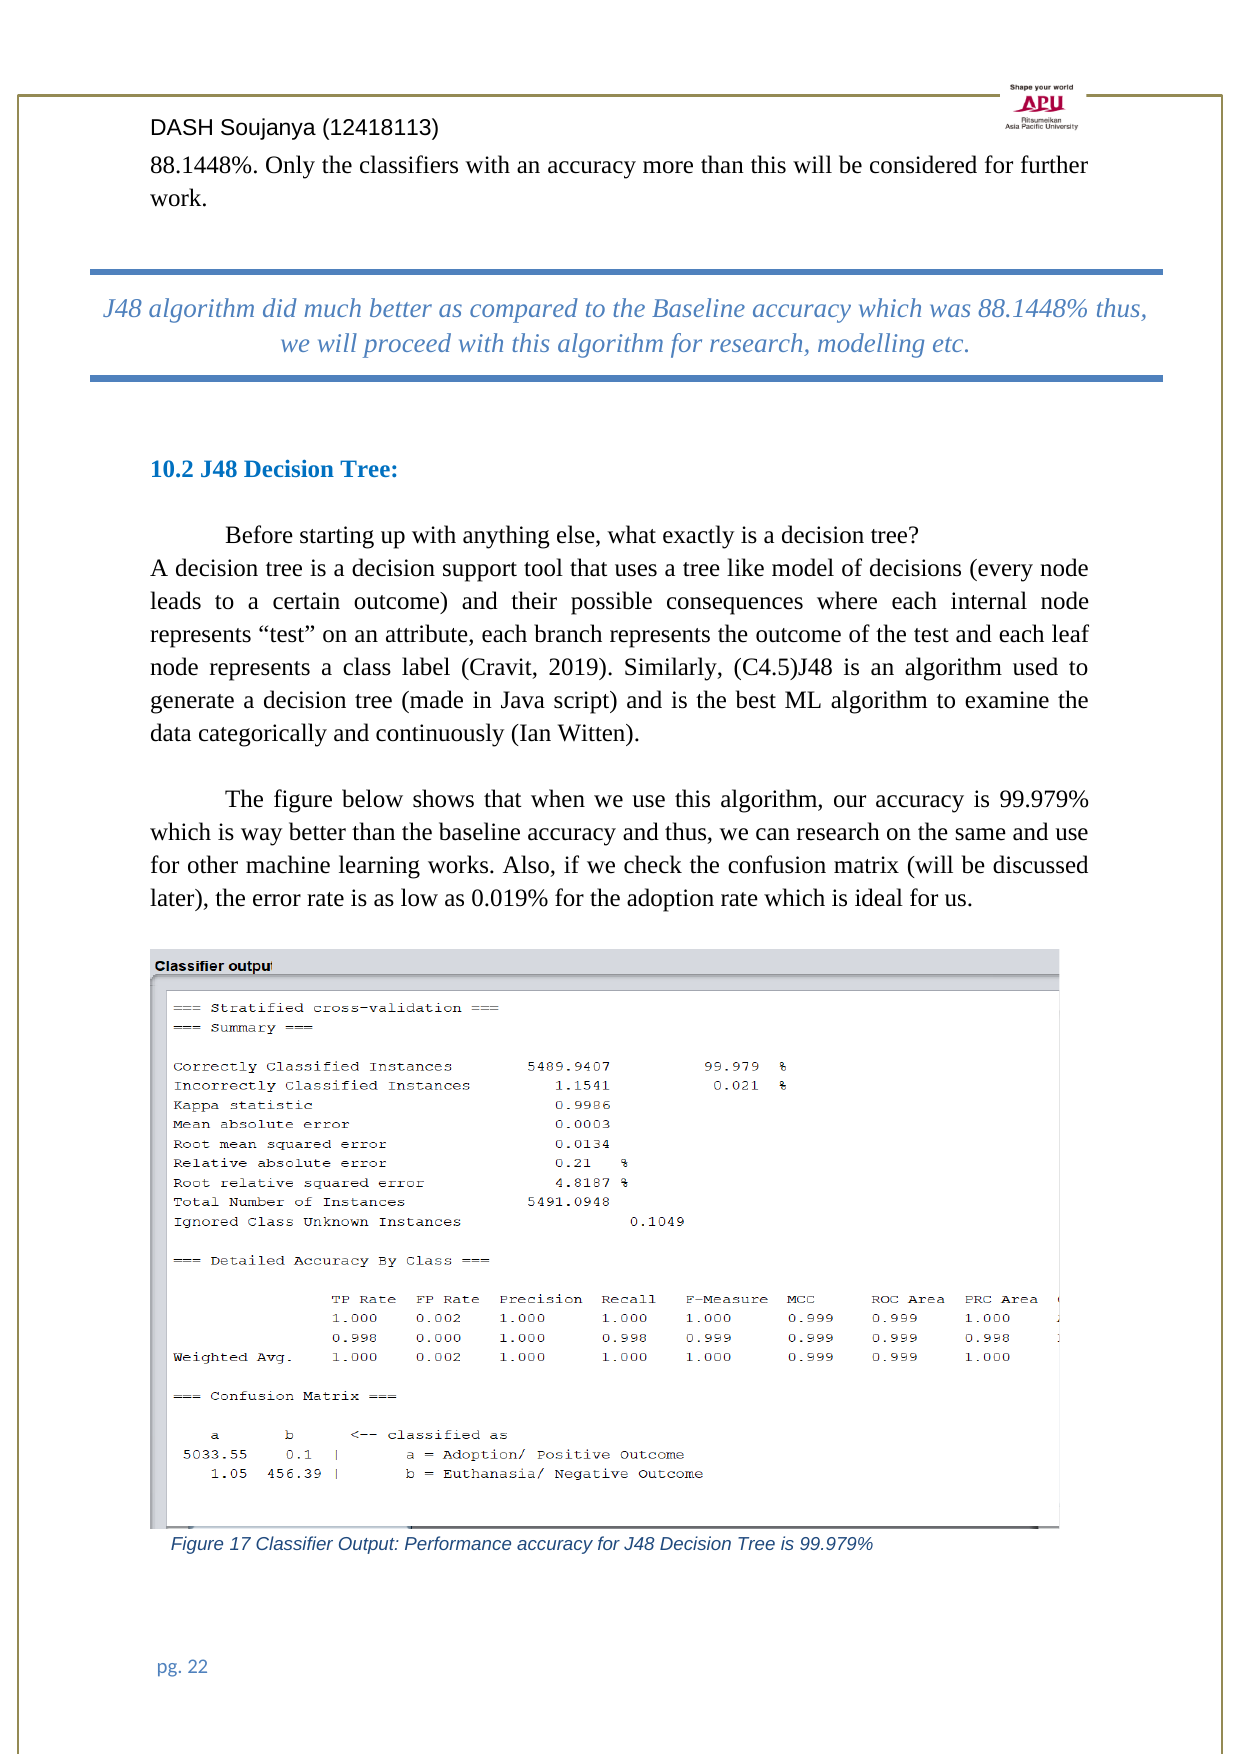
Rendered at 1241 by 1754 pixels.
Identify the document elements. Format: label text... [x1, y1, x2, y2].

text 10.2 J48 Decision Tree: [150, 454, 1090, 483]
text Before starting up with anything else, what exactly is a decision tree? [150, 520, 1090, 549]
picture [150, 949, 1060, 1529]
text A decision tree is a decision support tool that uses a tree like model of decisions (every node leads to a certain outcome) and their possible consequences where each internal node represents “test” on an attribute, each branch represents the outcome of the test and each leaf node represents a class label (Cravit, 2019). Similarly, (C4.5)J48 is an algorithm used to generate a decision tree (made in Java script) and is the best ML algorithm to examine the data categorically and continuously (Ian Witten). [150, 553, 1090, 747]
text The figure below shows that when we use this algorithm, our accuracy is 99.979% which is way better than the baseline accuracy and thus, we can research on the same and use for other machine learning works. Also, if we check the confusion matrix (will be discussed later), the error rate is as low as 0.019% for the adoption rate which is ideal for us. [150, 784, 1090, 912]
picture [1000, 75, 1087, 135]
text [150, 150, 1090, 212]
